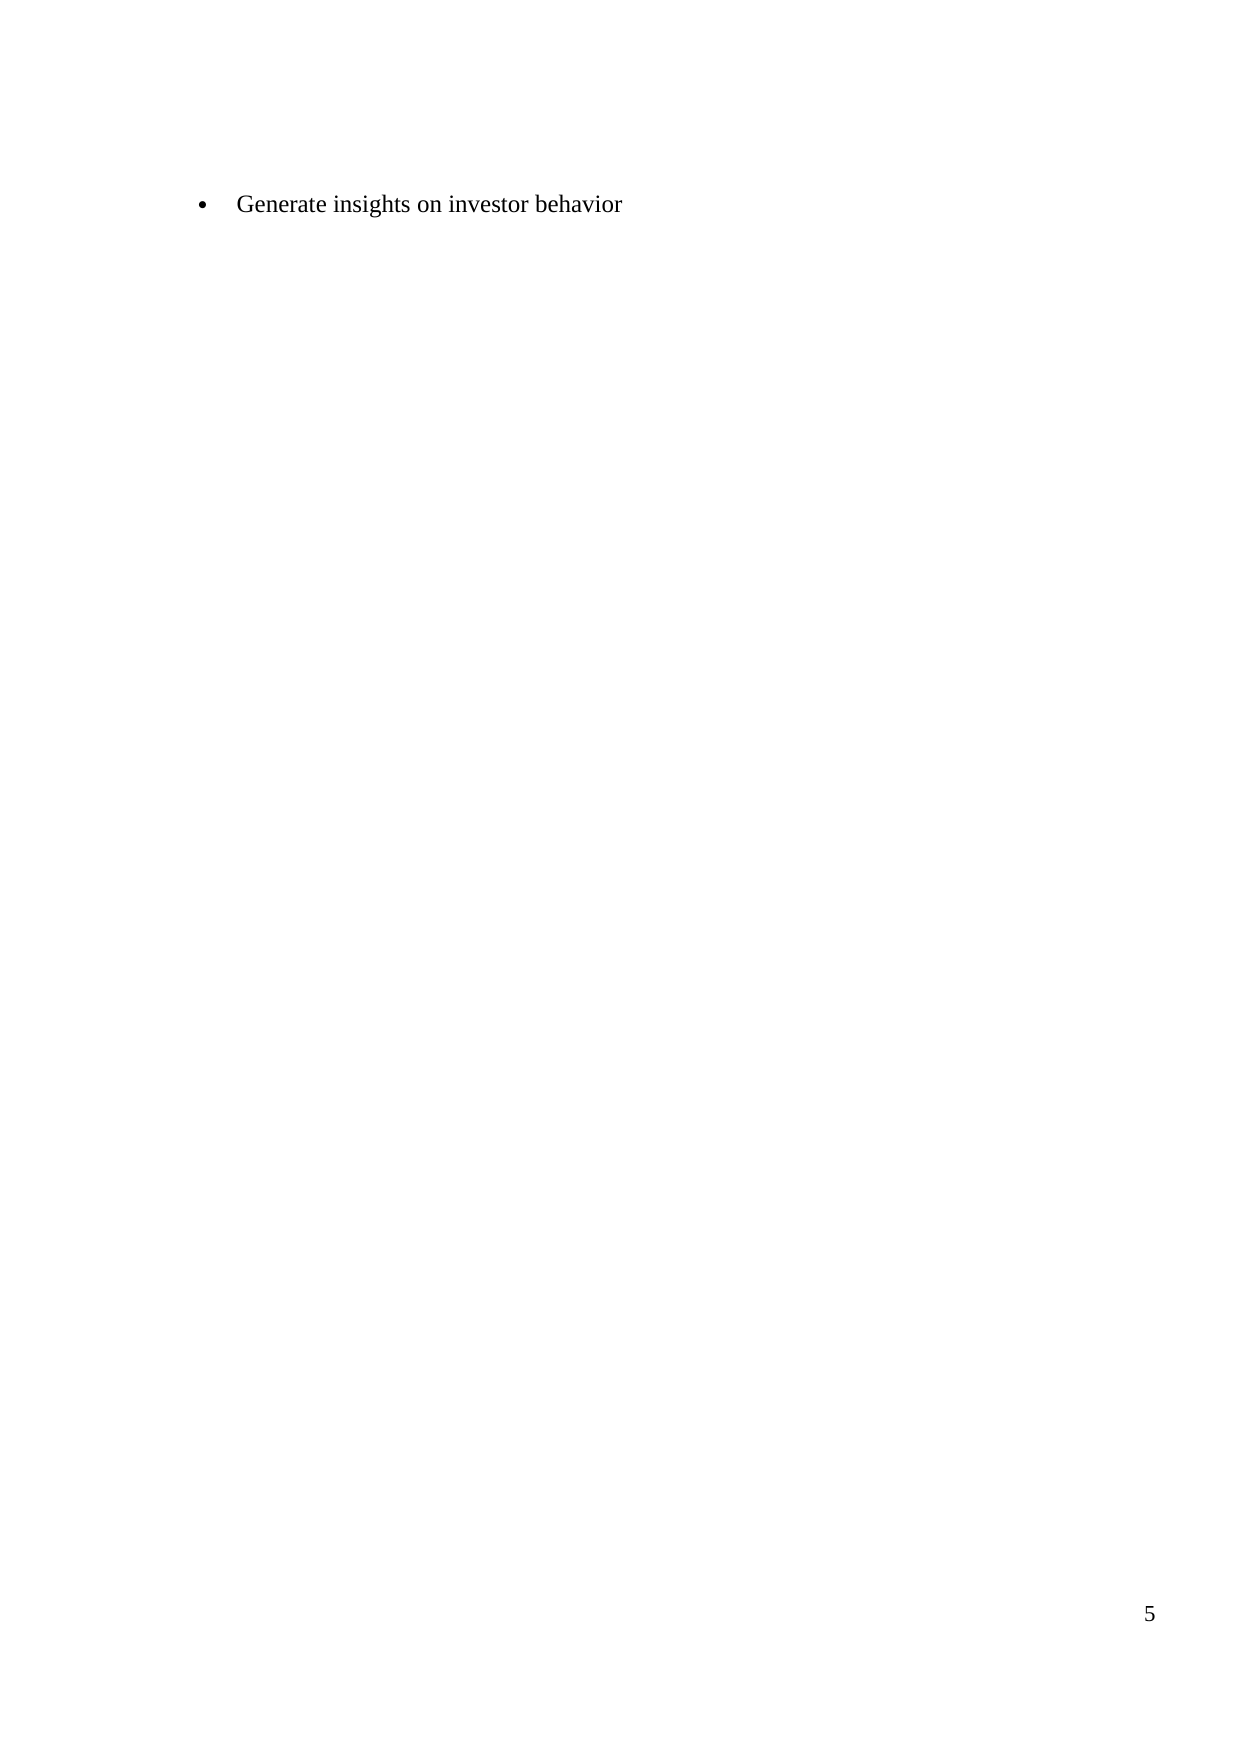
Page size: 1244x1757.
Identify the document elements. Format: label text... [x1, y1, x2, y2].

subtitle Generate insights on investor behavior [199, 189, 1155, 218]
